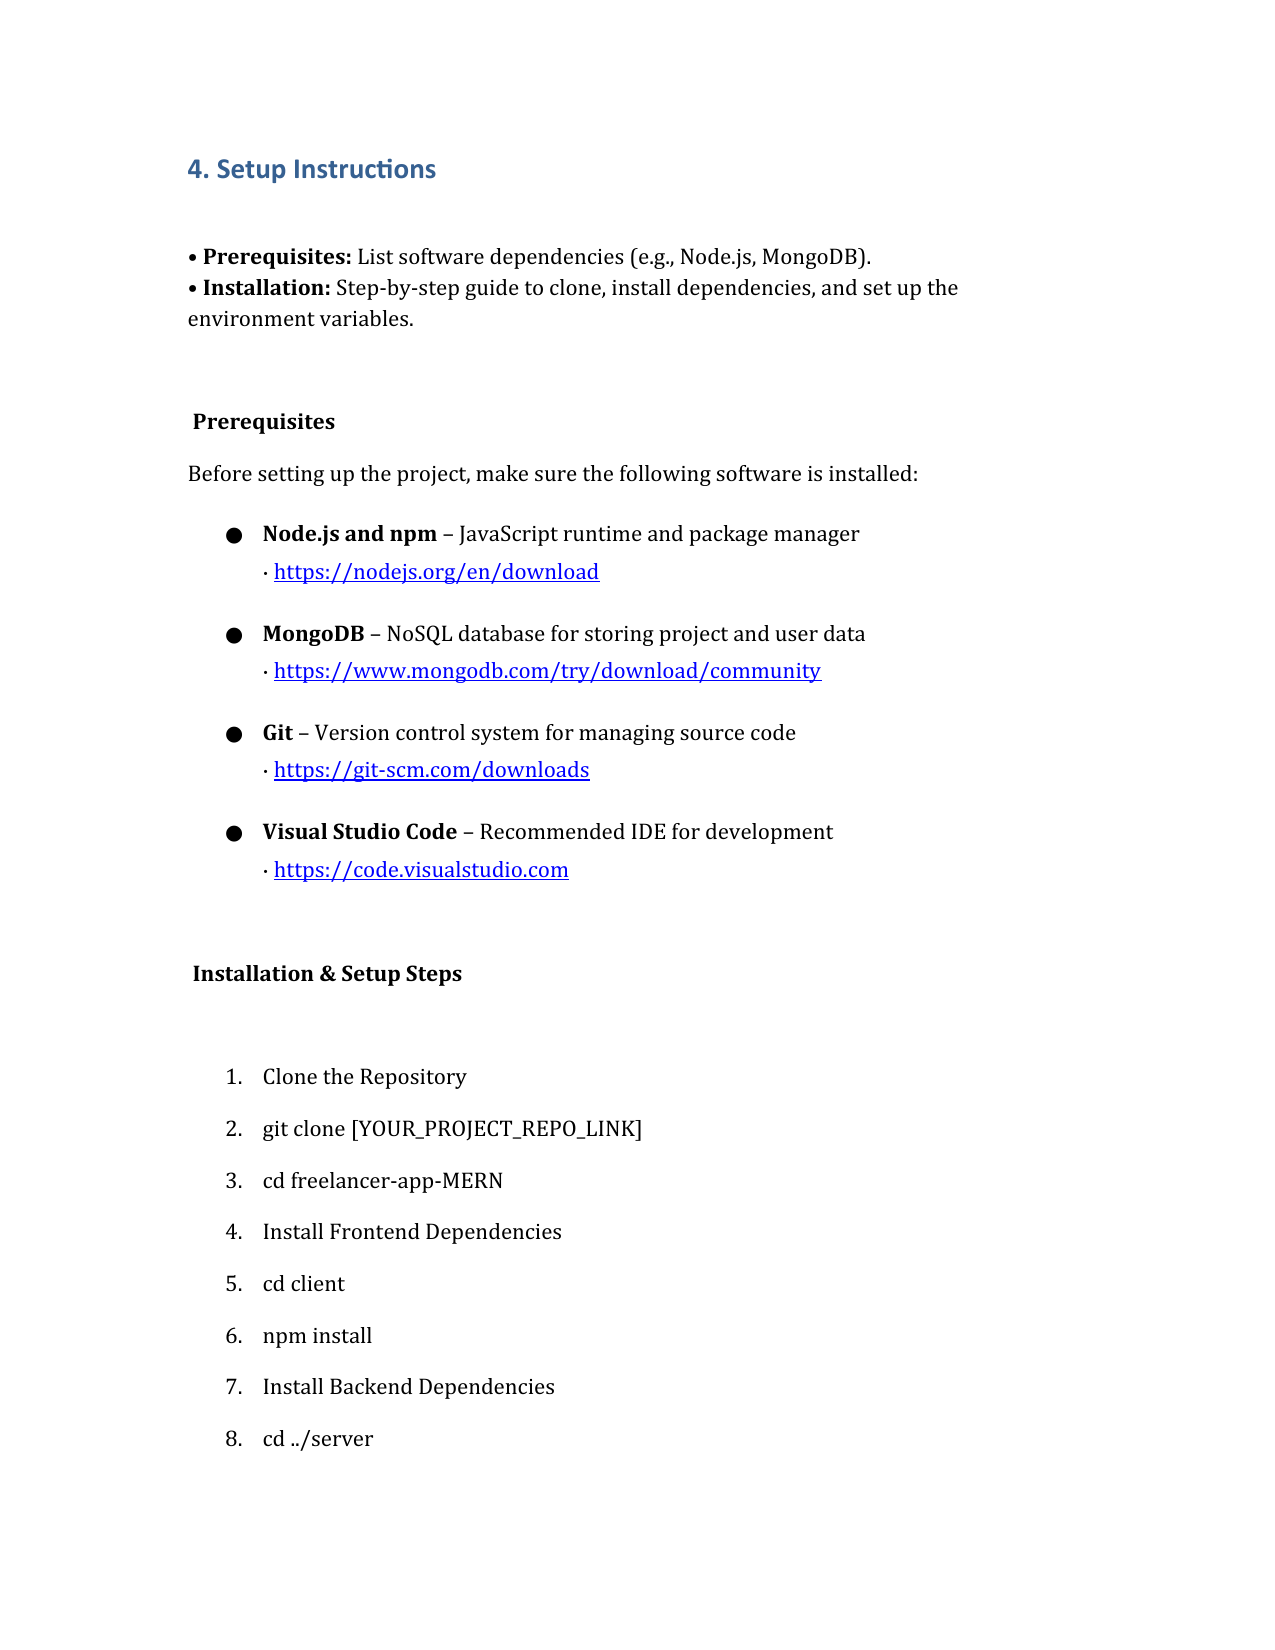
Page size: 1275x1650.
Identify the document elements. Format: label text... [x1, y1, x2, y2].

subtitle 4. Setup Instructions [187, 150, 1087, 186]
list Visual Studio Code – Recommended IDE for development 🔗 https://code.visualstudio.com [225, 809, 1087, 883]
text • Prerequisites: List software dependencies (e.g., Node.js, MongoDB). • Installation: Step-by-step guide to clone, install dependencies, and set up the environment variables. [187, 243, 1087, 331]
list cd freelancer-app-MERN [225, 1166, 1087, 1193]
list Install Backend Dependencies [225, 1373, 1087, 1400]
list Clone the Repository [225, 1063, 1087, 1090]
list Install Frontend Dependencies [225, 1218, 1087, 1245]
list git clone [YOUR_PROJECT_REPO_LINK] [225, 1115, 1087, 1142]
list cd ../server [225, 1425, 1087, 1452]
list Git – Version control system for managing source code 🔗 https://git-scm.com/downloads [225, 709, 1087, 784]
text Installation & Setup Steps [187, 960, 1087, 987]
list MongoDB – NoSQL database for storing project and user data 🔗 https://www.mongodb.com/try/download/community [225, 610, 1087, 684]
list npm install [225, 1321, 1087, 1348]
text Prerequisites [187, 408, 1087, 434]
text Before setting up the project, make sure the following software is installed: [187, 459, 1087, 486]
list Node.js and npm – JavaScript runtime and package manager 🔗 https://nodejs.org/en/download [225, 511, 1087, 585]
list cd client [225, 1270, 1087, 1297]
